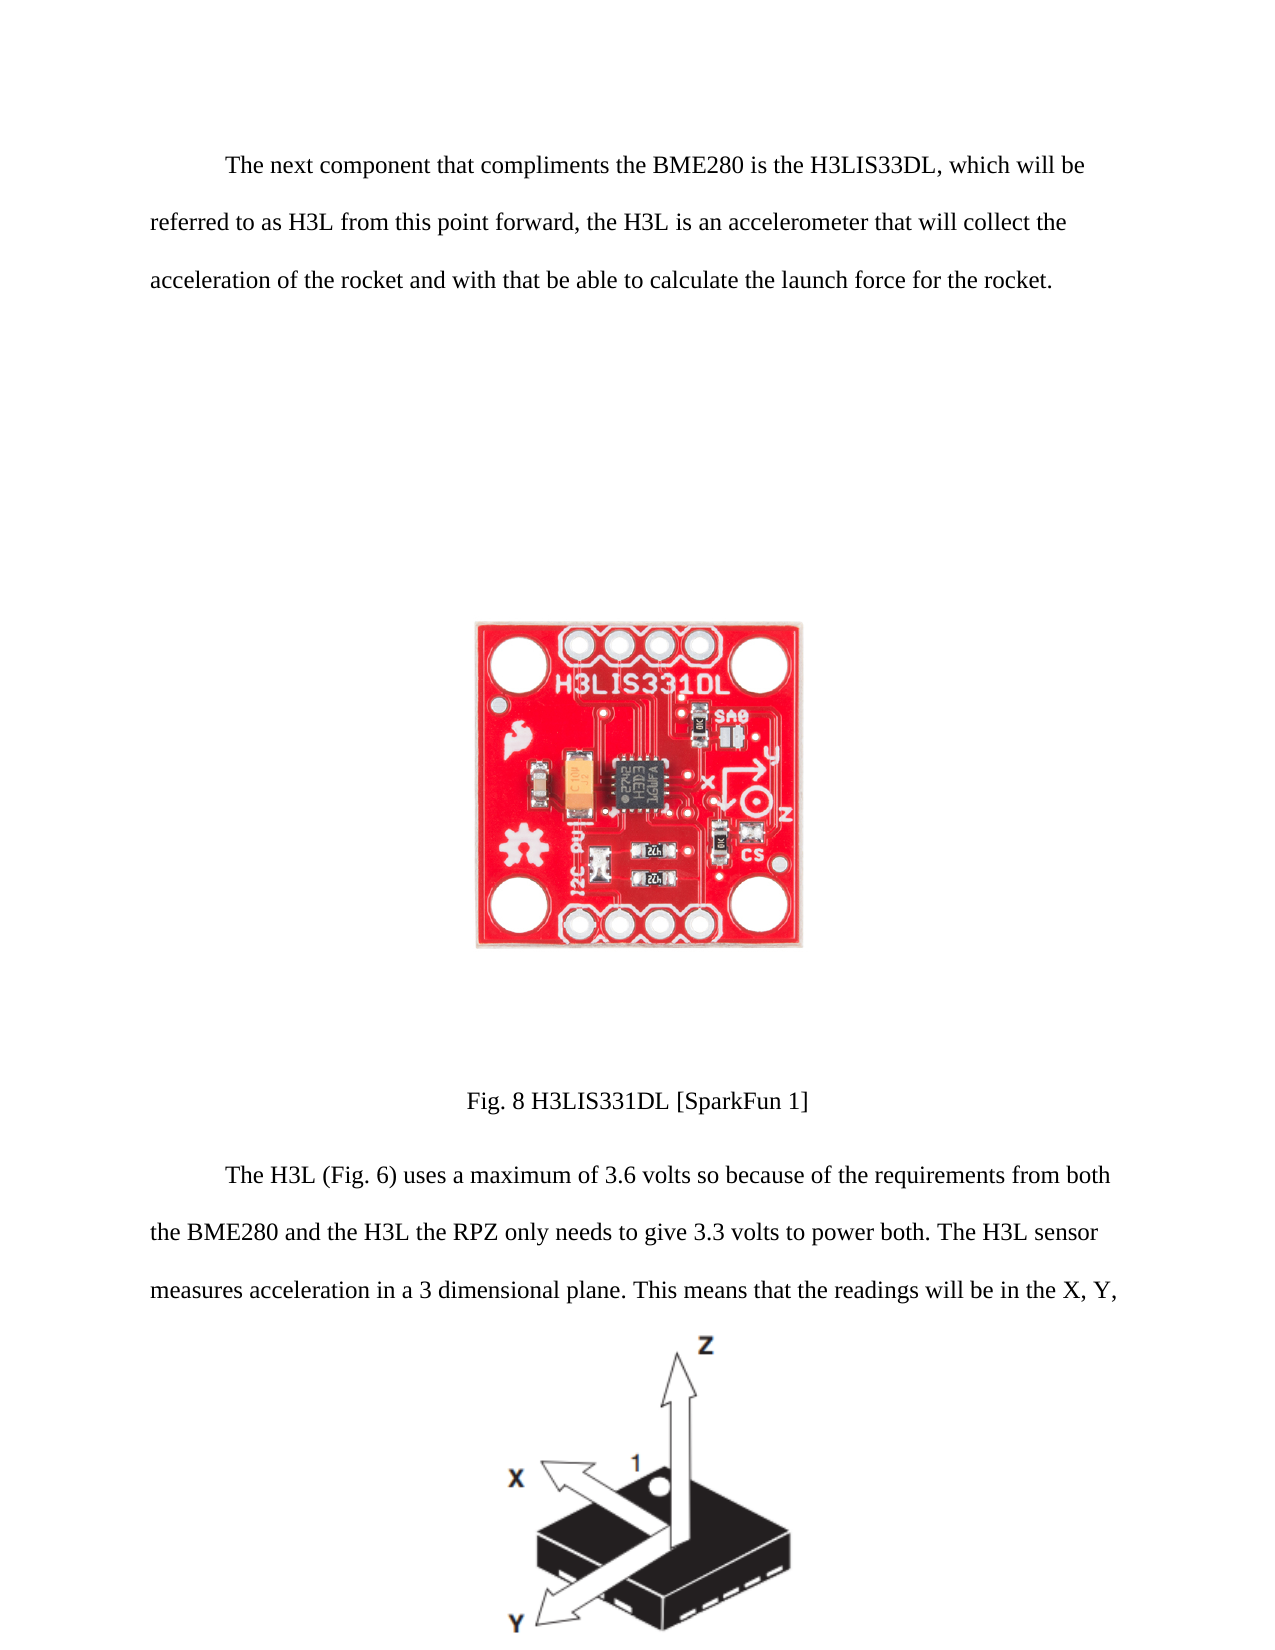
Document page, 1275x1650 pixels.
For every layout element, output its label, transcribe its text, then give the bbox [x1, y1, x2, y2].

text The next component that compliments the BME280 is the H3LIS33DL, which will be referred to as H3L from this point forward, the H3L is an accelerometer that will collect the acceleration of the rocket and with that be able to calculate the launch force for the rocket. [150, 150, 1125, 294]
picture [467, 1317, 808, 1650]
picture [412, 561, 863, 1012]
